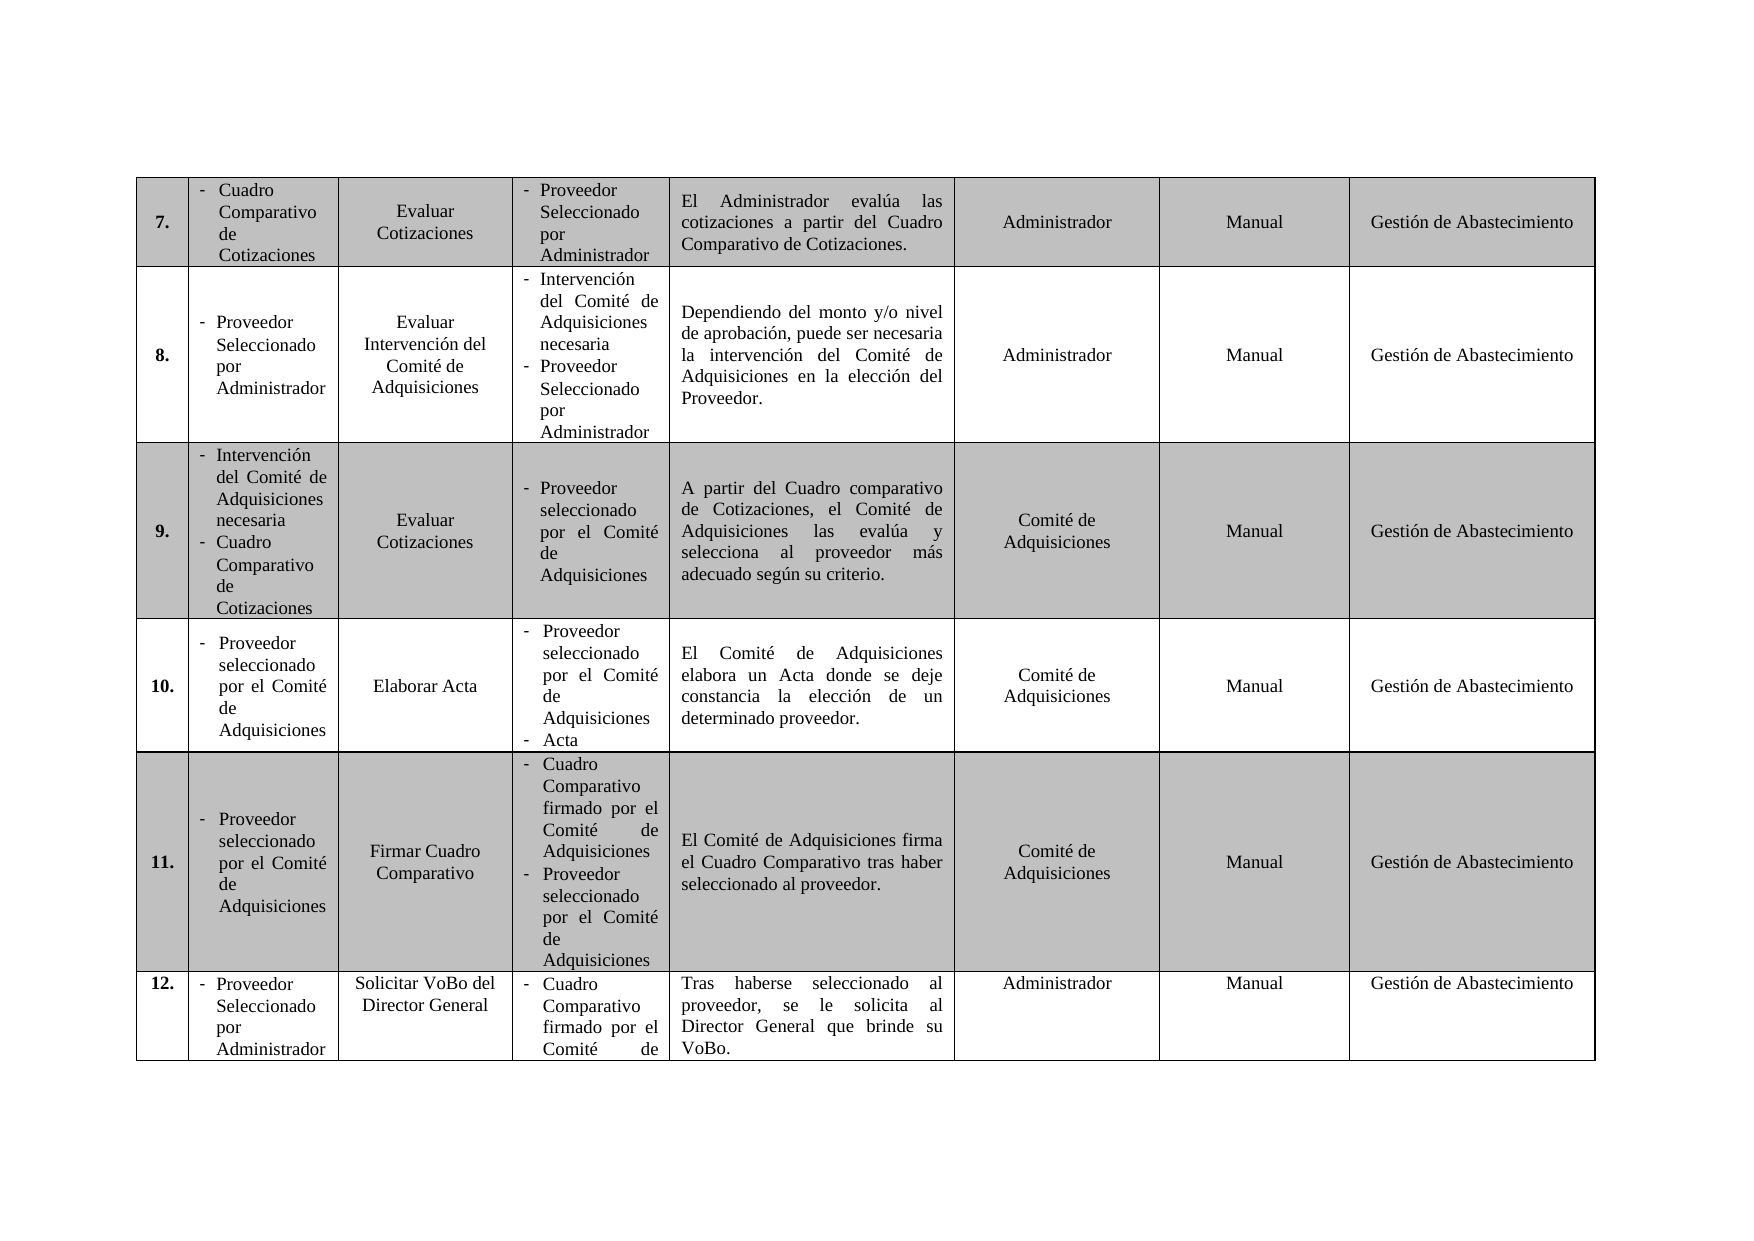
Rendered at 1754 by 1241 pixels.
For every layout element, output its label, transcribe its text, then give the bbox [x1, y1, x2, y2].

table_cell Gestión de Abastecimiento [1350, 619, 1594, 751]
table_cell Proveedor seleccionado por el Comité de Adquisiciones [513, 443, 669, 618]
table_cell Manual [1160, 443, 1349, 618]
table_cell Manual [1160, 972, 1349, 1059]
table_cell 7. [137, 178, 188, 266]
table_cell 10. [137, 619, 188, 751]
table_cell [189, 972, 338, 1059]
table_cell Dependiendo del monto y/o nivel de aprobación, puede ser necesaria la intervención del Comité de Adquisiciones en la elección del Proveedor. [670, 267, 954, 442]
table_cell Gestión de Abastecimiento [1350, 443, 1594, 618]
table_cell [670, 972, 954, 1059]
table_cell Comité de Adquisiciones [955, 753, 1159, 971]
table_cell Proveedor Seleccionado por Administrador [189, 267, 338, 442]
table_cell Evaluar Intervención del Comité de Adquisiciones [339, 267, 512, 442]
table_cell Firmar Cuadro Comparativo [339, 753, 512, 971]
table_cell Comité de Adquisiciones [955, 619, 1159, 751]
table_cell Administrador [955, 267, 1159, 442]
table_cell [1350, 972, 1594, 1059]
table_cell Manual [1160, 753, 1349, 971]
table_cell Administrador [955, 178, 1159, 266]
table_cell Proveedor seleccionado por el Comité de Adquisiciones [189, 619, 338, 751]
table_cell Cuadro Comparativo firmado por el Comité de Adquisiciones Proveedor seleccionado por el Comité de Adquisiciones [513, 753, 669, 971]
table_cell Manual [1160, 267, 1349, 442]
table_cell Proveedor seleccionado por el Comité de Adquisiciones [189, 753, 338, 971]
table_cell 11. [137, 753, 188, 971]
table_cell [513, 972, 669, 1059]
table_cell Gestión de Abastecimiento [1350, 753, 1594, 971]
table_cell Proveedor Seleccionado por Administrador [513, 178, 669, 266]
table_cell El Comité de Adquisiciones elabora un Acta donde se deje constancia la elección de un determinado proveedor. [670, 619, 954, 751]
table_cell Evaluar Cotizaciones [339, 443, 512, 618]
table_cell Evaluar Cotizaciones [339, 178, 512, 266]
table_cell 9. [137, 443, 188, 618]
table_cell Manual [1160, 619, 1349, 751]
table_cell 8. [137, 267, 188, 442]
table_cell Elaborar Acta [339, 619, 512, 751]
table_cell Gestión de Abastecimiento [1350, 267, 1594, 442]
table_cell El Comité de Adquisiciones firma el Cuadro Comparativo tras haber seleccionado al proveedor. [670, 753, 954, 971]
table_cell Comité de Adquisiciones [955, 443, 1159, 618]
table_cell Administrador [955, 972, 1159, 1059]
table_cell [339, 972, 512, 1059]
table_cell Intervención del Comité de Adquisiciones necesaria Cuadro Comparativo de Cotizaciones [189, 443, 338, 618]
table_cell Intervención del Comité de Adquisiciones necesaria Proveedor Seleccionado por Administrador [513, 267, 669, 442]
table_cell Proveedor seleccionado por el Comité de Adquisiciones Acta [513, 619, 669, 751]
table_cell 12. [137, 972, 188, 1059]
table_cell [1350, 178, 1594, 266]
table_cell A partir del Cuadro comparativo de Cotizaciones, el Comité de Adquisiciones las evalúa y selecciona al proveedor más adecuado según su criterio. [670, 443, 954, 618]
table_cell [189, 178, 338, 266]
table_cell El Administrador evalúa las cotizaciones a partir del Cuadro Comparativo de Cotizaciones. [670, 178, 954, 266]
table_cell Manual [1160, 178, 1349, 266]
